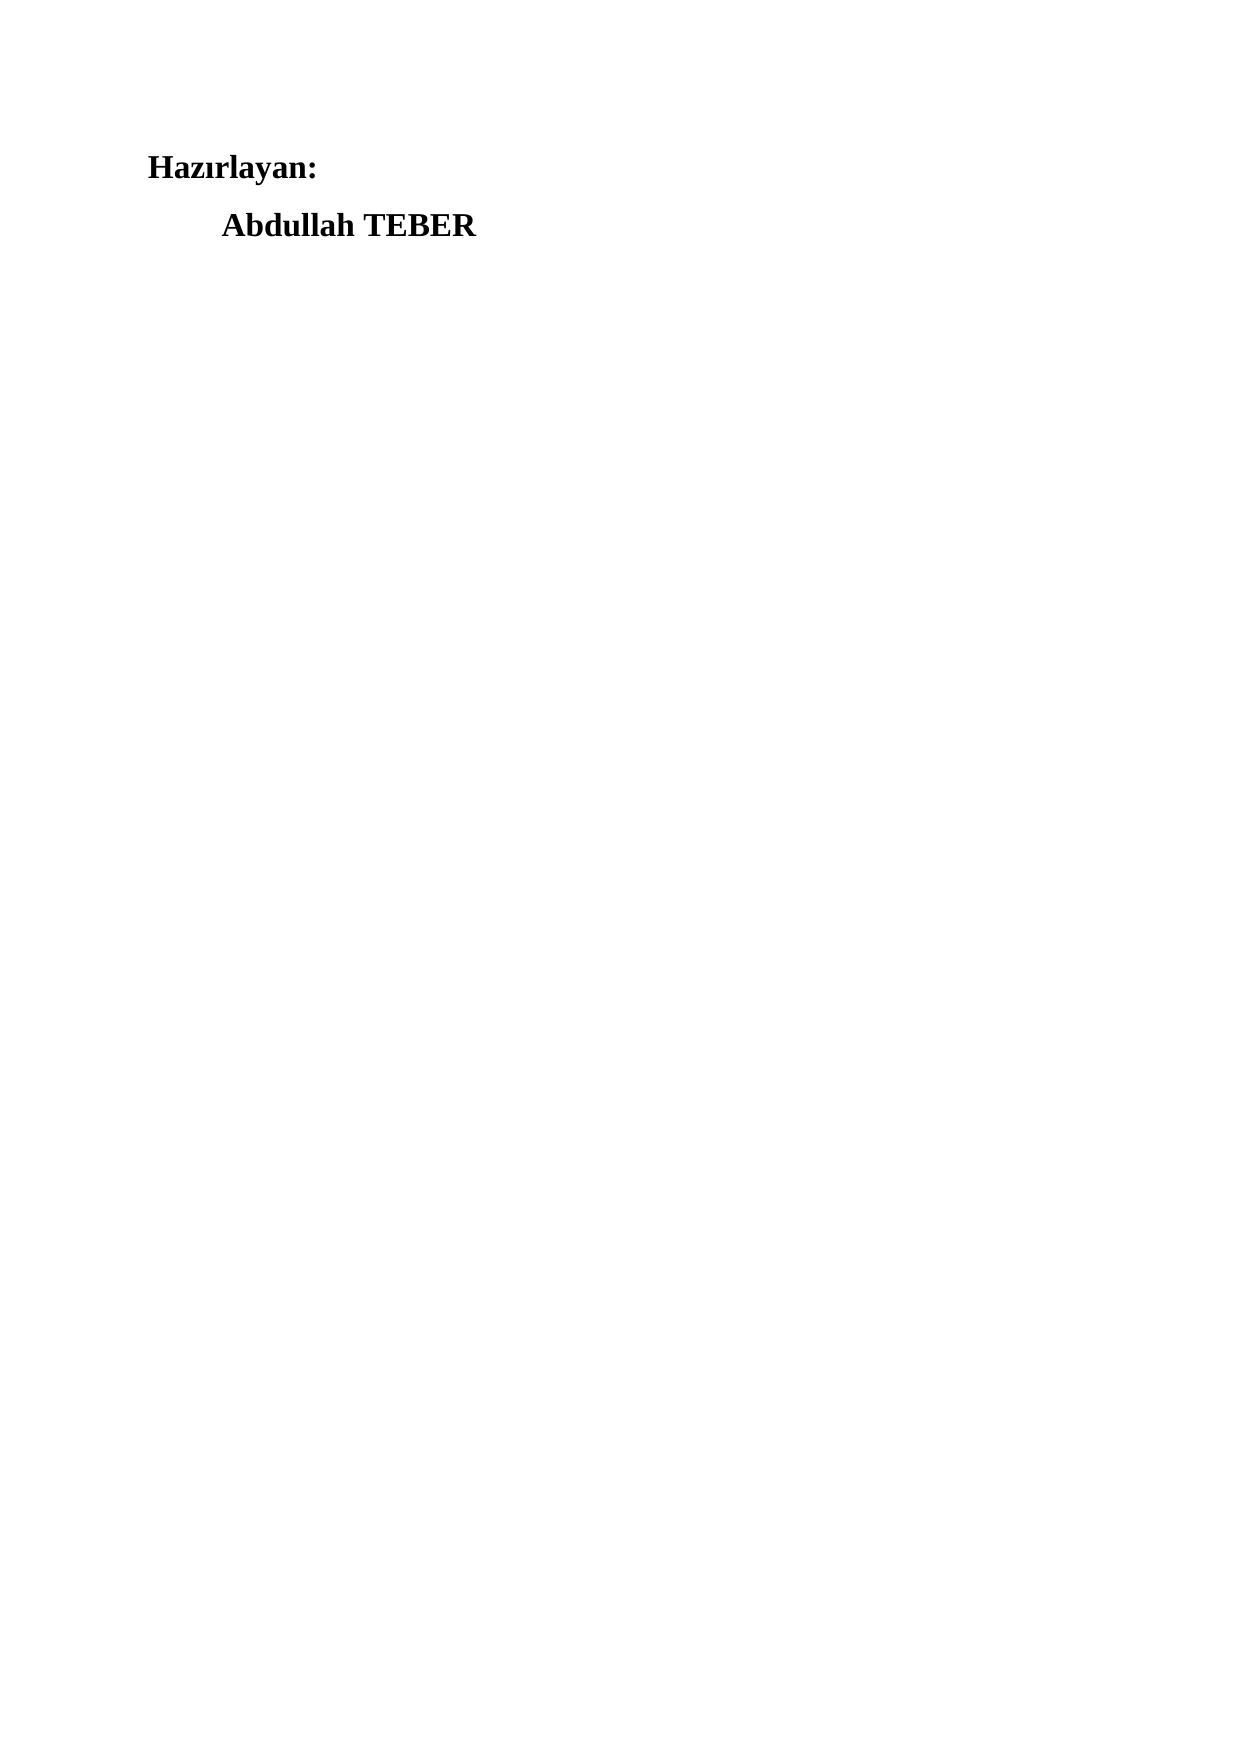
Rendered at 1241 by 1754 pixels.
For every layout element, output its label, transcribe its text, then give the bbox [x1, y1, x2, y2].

text Hazırlayan: [148, 148, 1093, 186]
text Abdullah TEBER [148, 206, 1093, 244]
